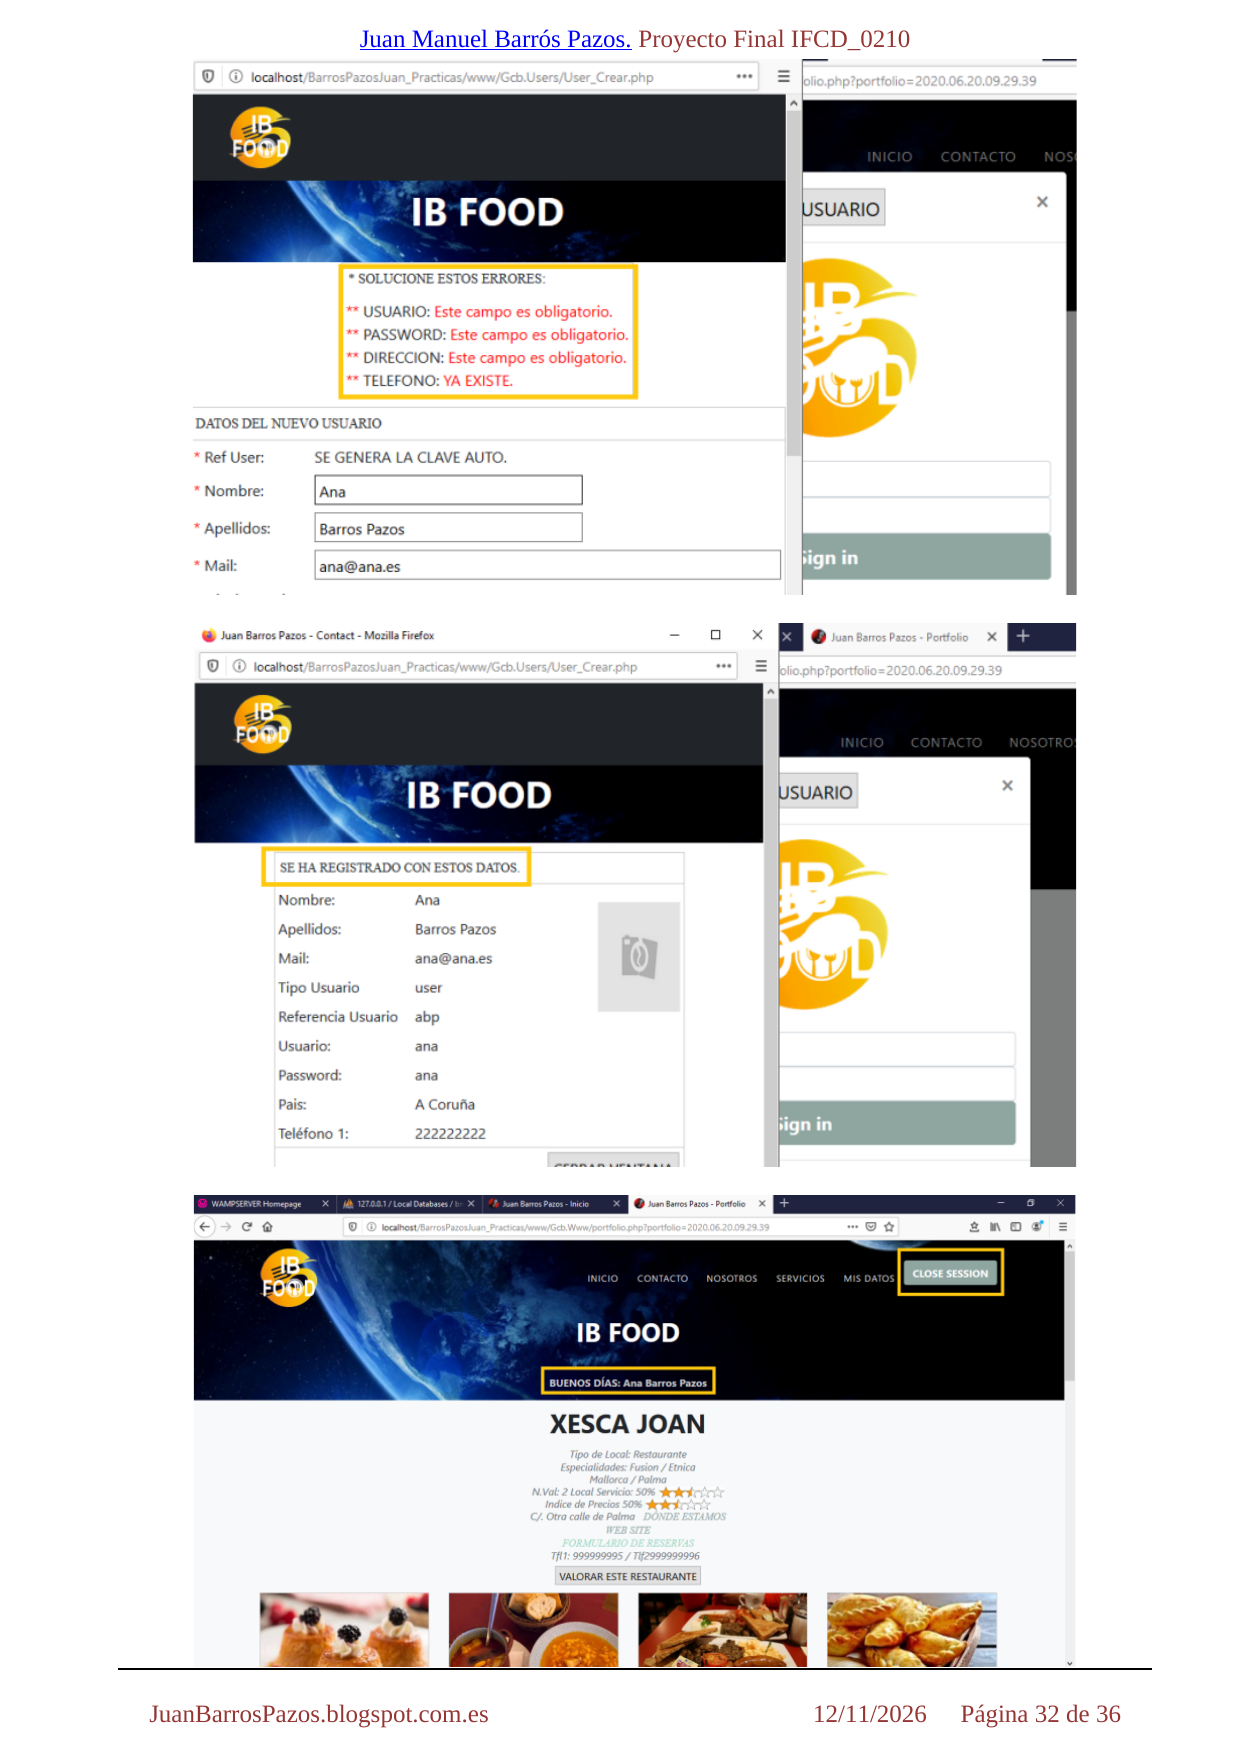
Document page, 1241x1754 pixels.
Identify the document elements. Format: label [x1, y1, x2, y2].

picture [192, 59, 1077, 595]
picture [193, 1195, 1076, 1667]
picture [193, 623, 1077, 1167]
